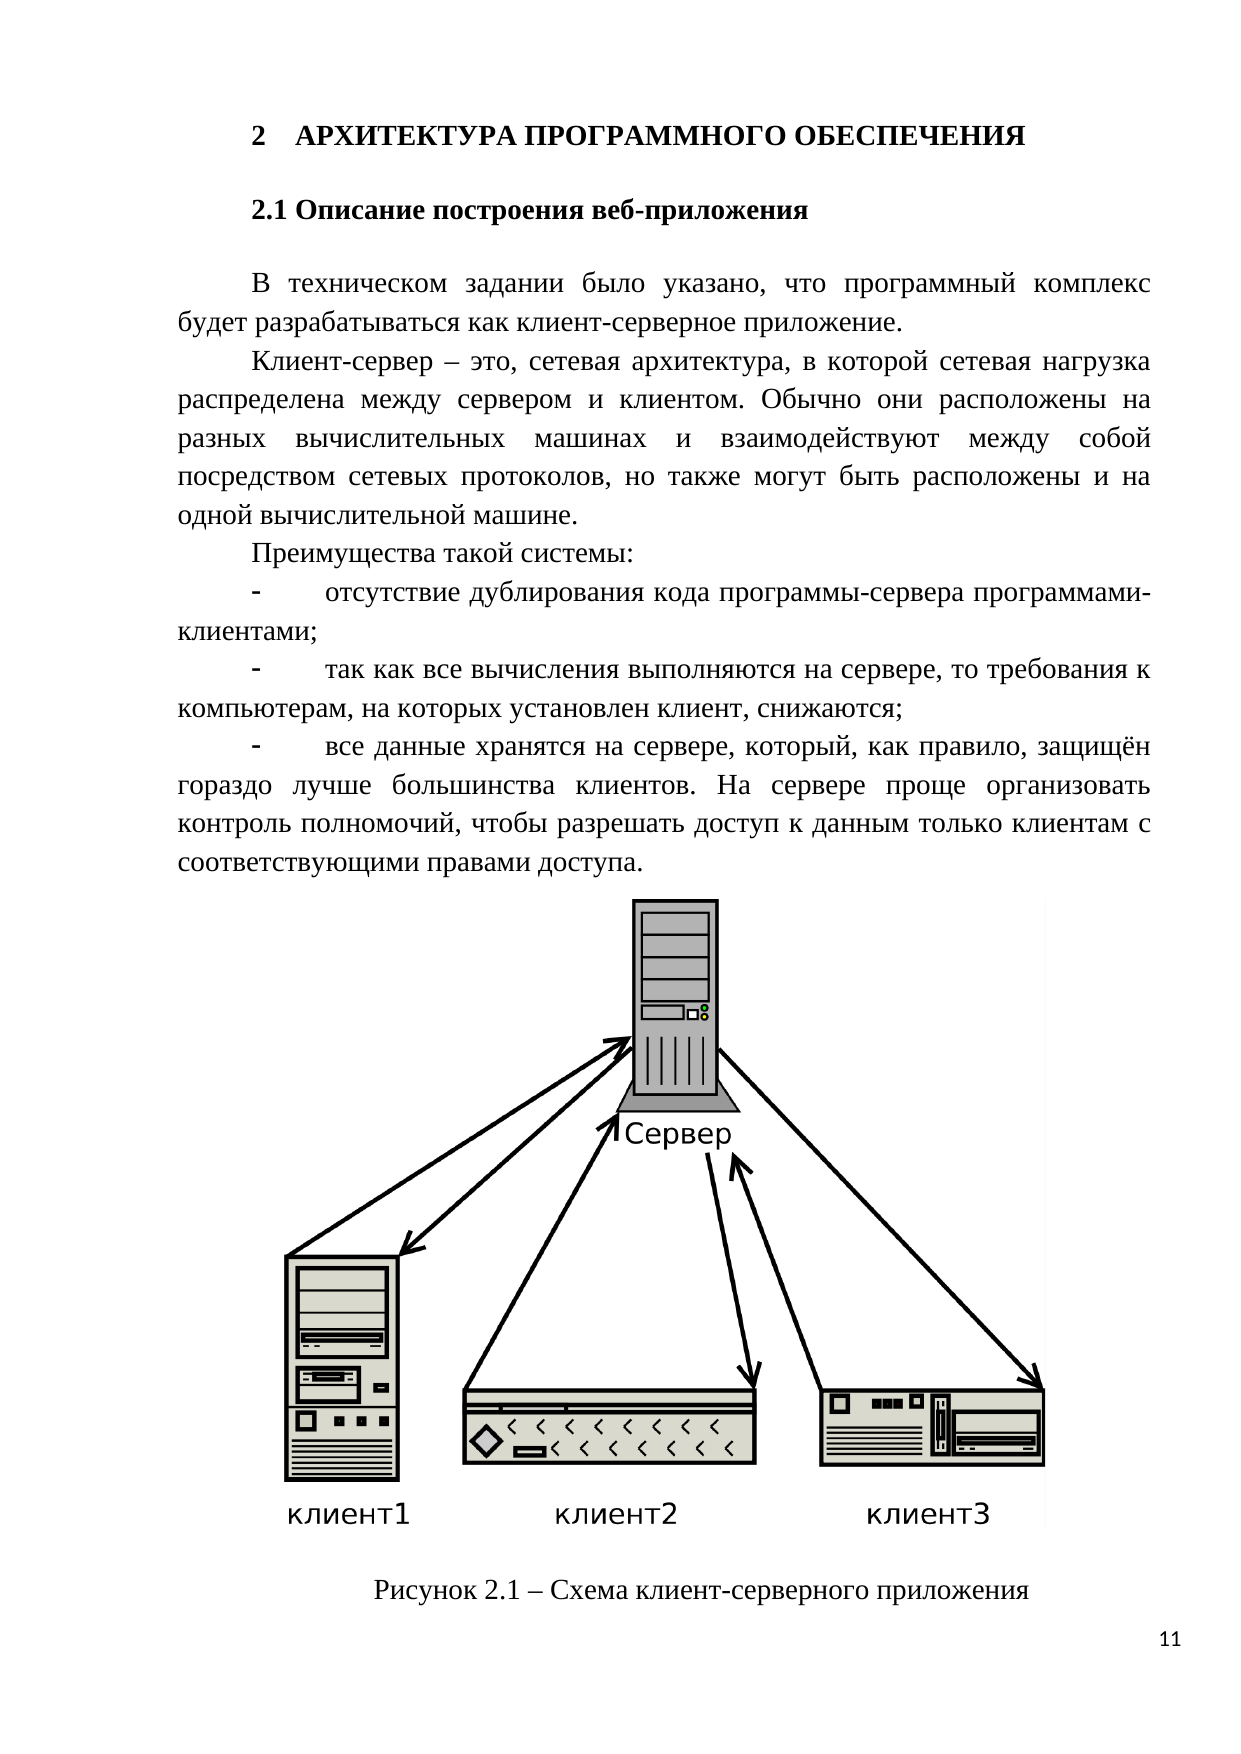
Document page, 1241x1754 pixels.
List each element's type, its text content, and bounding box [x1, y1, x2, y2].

list Описание построения веб-приложения [251, 192, 1152, 225]
list так как все вычисления выполняются на сервере, то требования к компьютерам, на которых установлен клиент, снижаются; [177, 651, 1152, 723]
list все данные хранятся на сервере, который, как правило, защищён гораздо лучше большинства клиентов. На сервере проще организовать контроль полномочий, чтобы разрешать доступ к данным только клиентам с соответствующими правами доступа. [177, 728, 1152, 878]
picture [283, 899, 1046, 1529]
text Рисунок 2.1 – Схема клиент-серверного приложения [177, 1572, 1152, 1605]
text В техническом задании было указано, что программный комплекс будет разрабатываться как клиент-серверное приложение. [177, 266, 1152, 338]
list Архитектура программного обеспечения [251, 118, 1152, 152]
text Преимущества такой системы: [177, 535, 1152, 569]
text Клиент-сервер – это, сетевая архитектура, в которой сетевая нагрузка распределена между сервером и клиентом. Обычно они расположены на разных вычислительных машинах и взаимодействуют между собой посредством сетевых протоколов, но также могут быть расположены и на одной вычислительной машине. [177, 343, 1152, 530]
list отсутствие дублирования кода программы-сервера программами-клиентами; [177, 574, 1152, 646]
